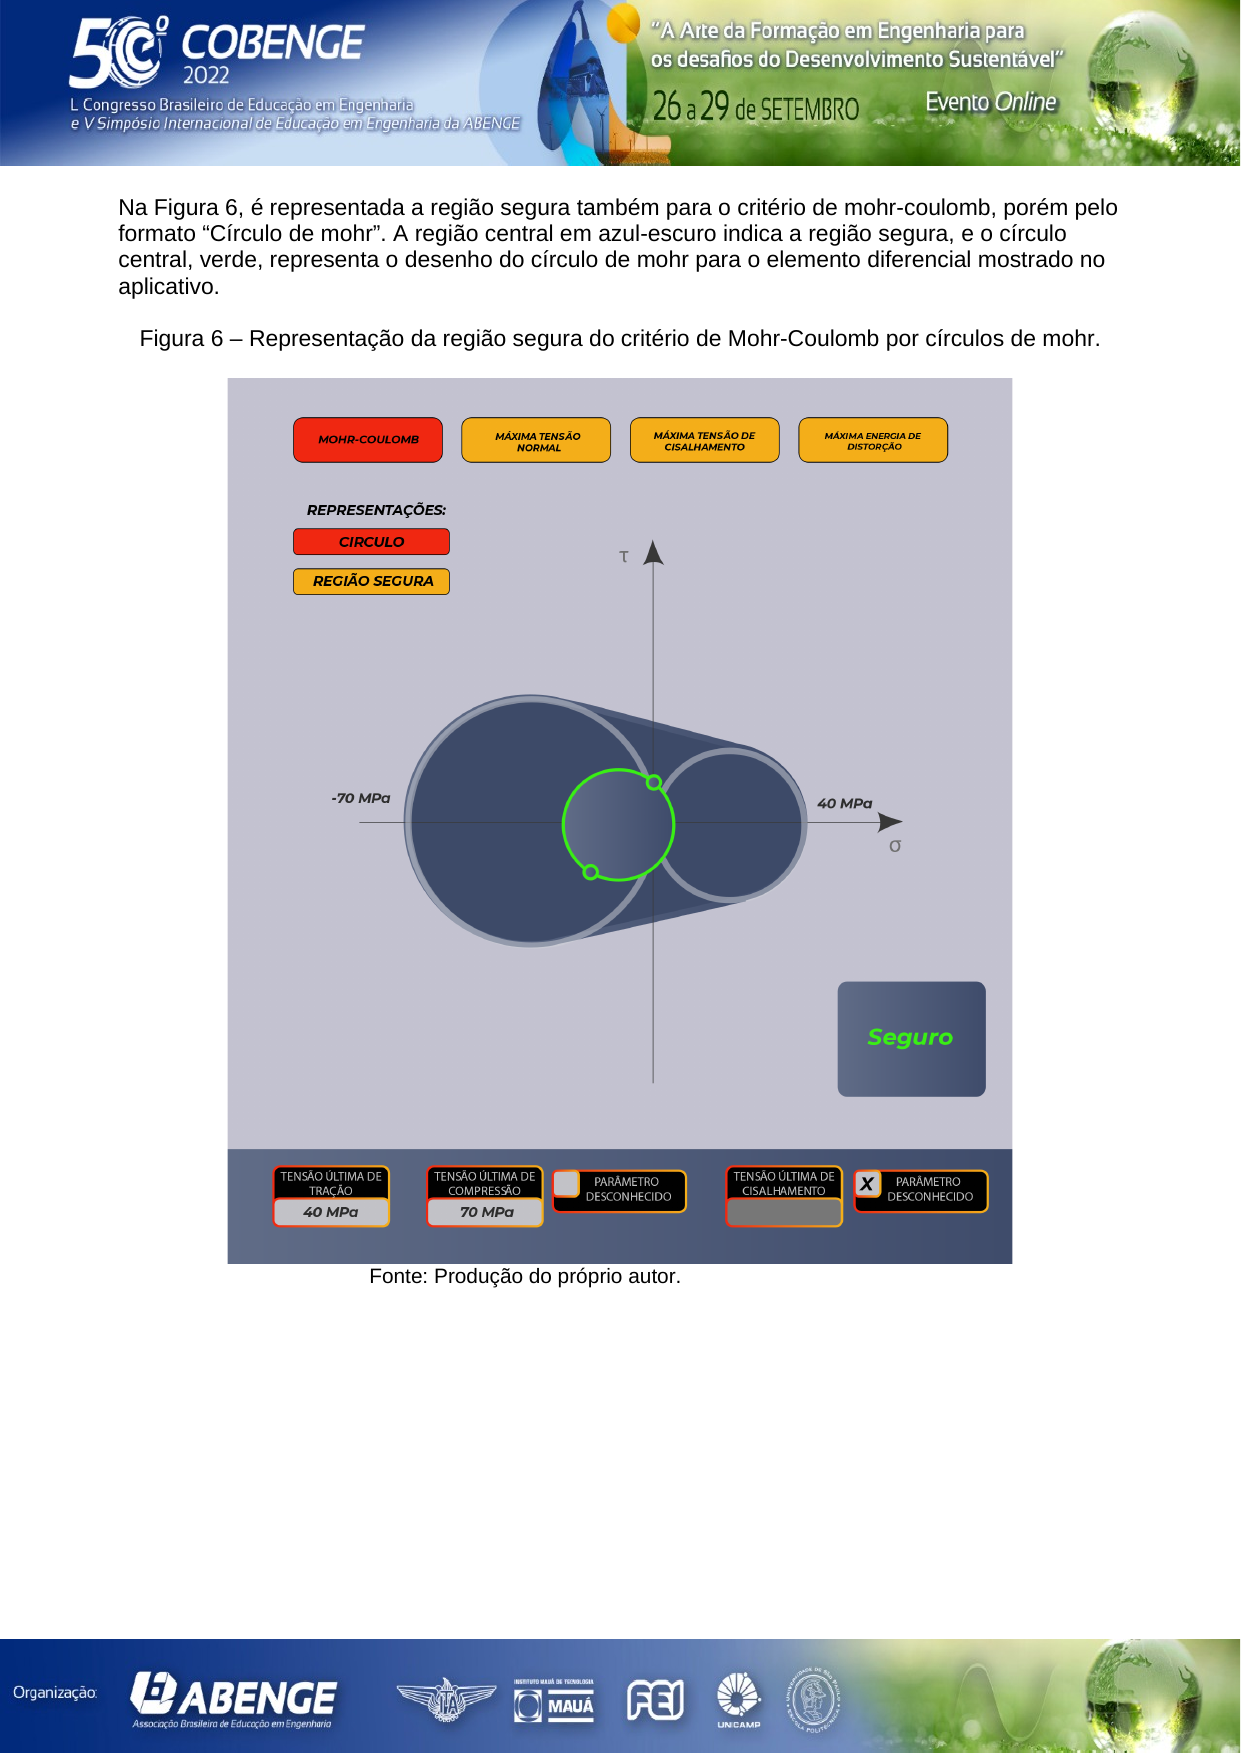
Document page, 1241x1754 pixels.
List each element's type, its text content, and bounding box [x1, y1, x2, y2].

text Na Figura 6, é representada a região segura também para o critério de mohr-coulomb, porém pelo formato “Círculo de mohr”. A região central em azul-escuro indica a região segura, e o círculo central, verde, representa o desenho do círculo de mohr para o elemento diferencial mostrado no aplicativo. [118, 194, 1122, 299]
text Fonte: Produção do próprio autor. [369, 1264, 886, 1288]
picture [0, 0, 1241, 166]
picture [0, 1639, 1241, 1753]
picture [227, 378, 1013, 1264]
text Figura 6 – Representação da região segura do critério de Mohr-Coulomb por círculos de mohr. [118, 325, 1122, 352]
